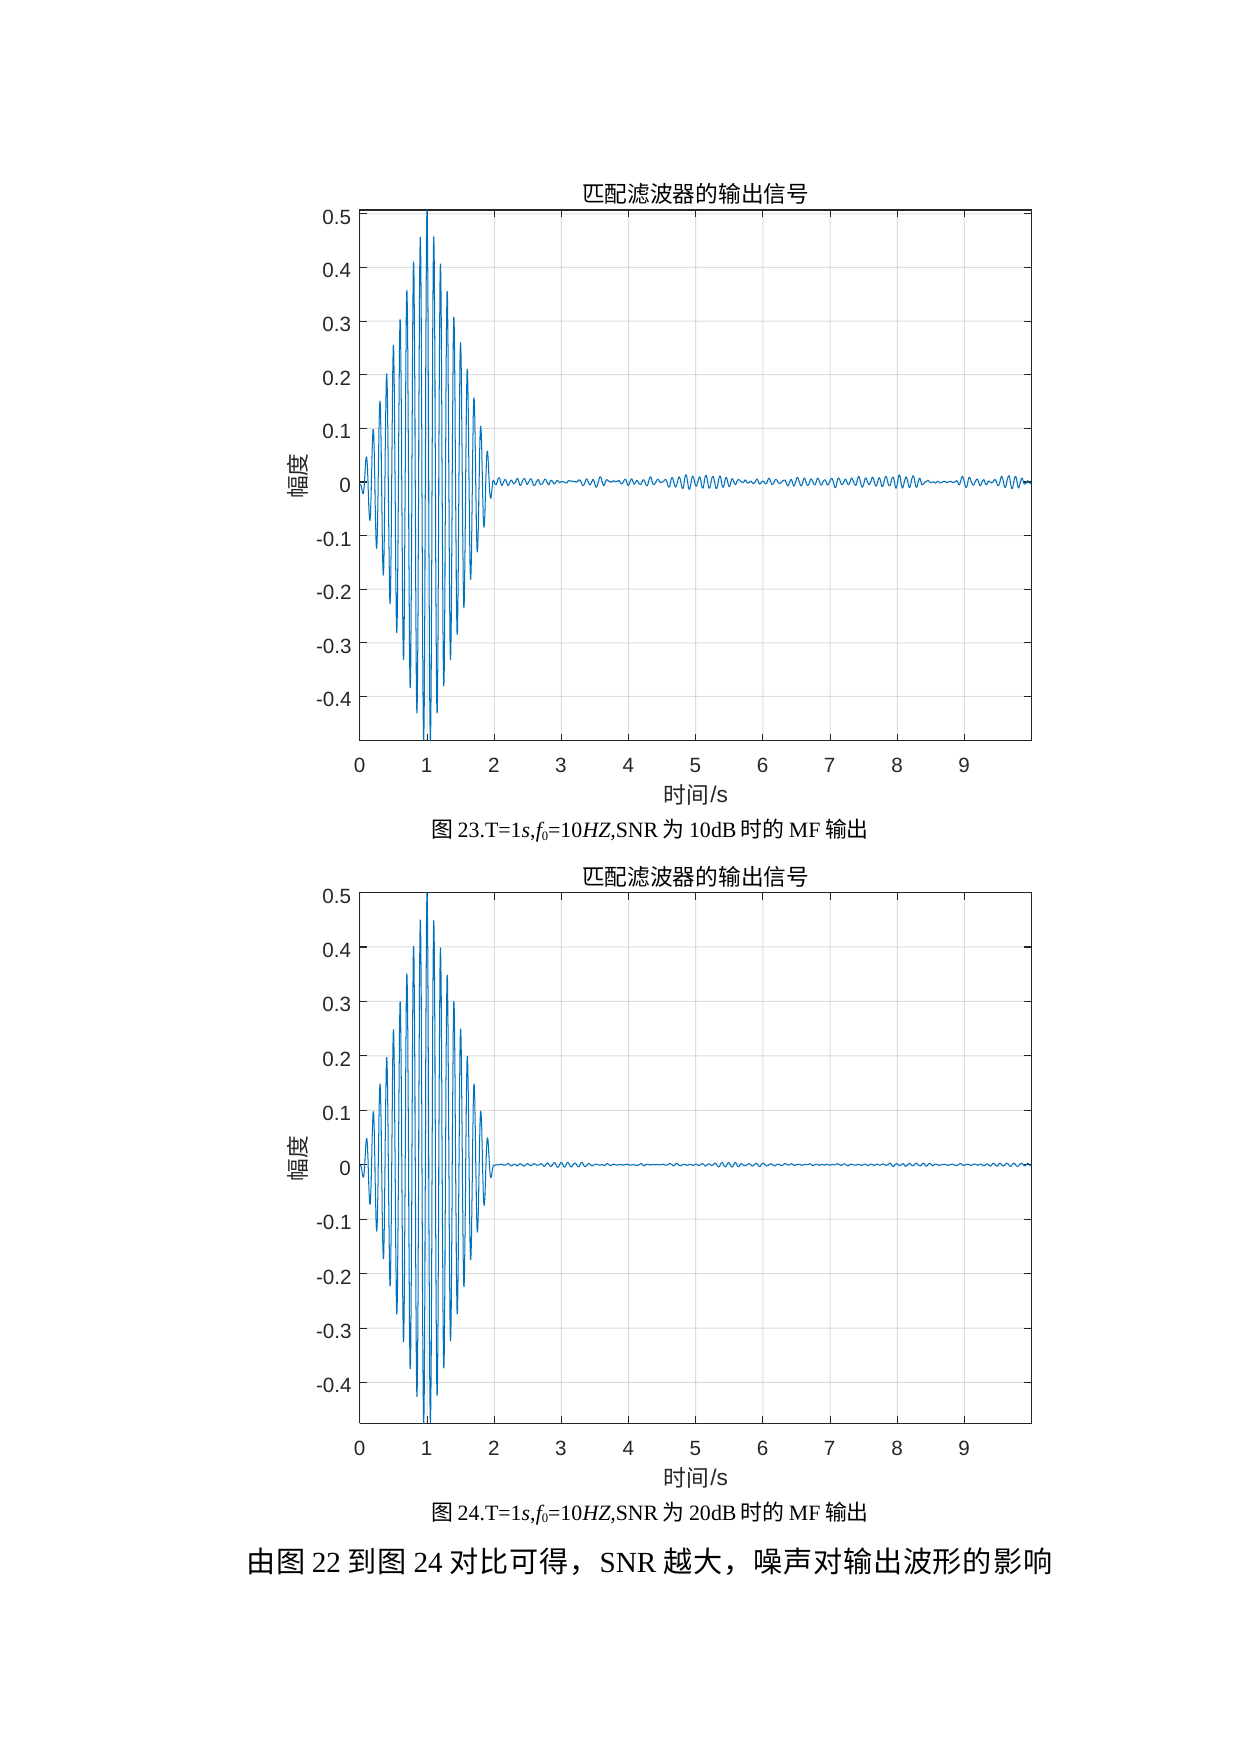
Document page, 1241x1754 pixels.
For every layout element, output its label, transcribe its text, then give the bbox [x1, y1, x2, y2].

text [187, 1527, 1053, 1592]
text 图23.T=1s,f0=10HZ,SNR为10dB时的MF输出 [187, 812, 1053, 844]
text 图24.T=1s,f0=10HZ,SNR为20dB时的MF输出 [187, 1494, 1053, 1527]
